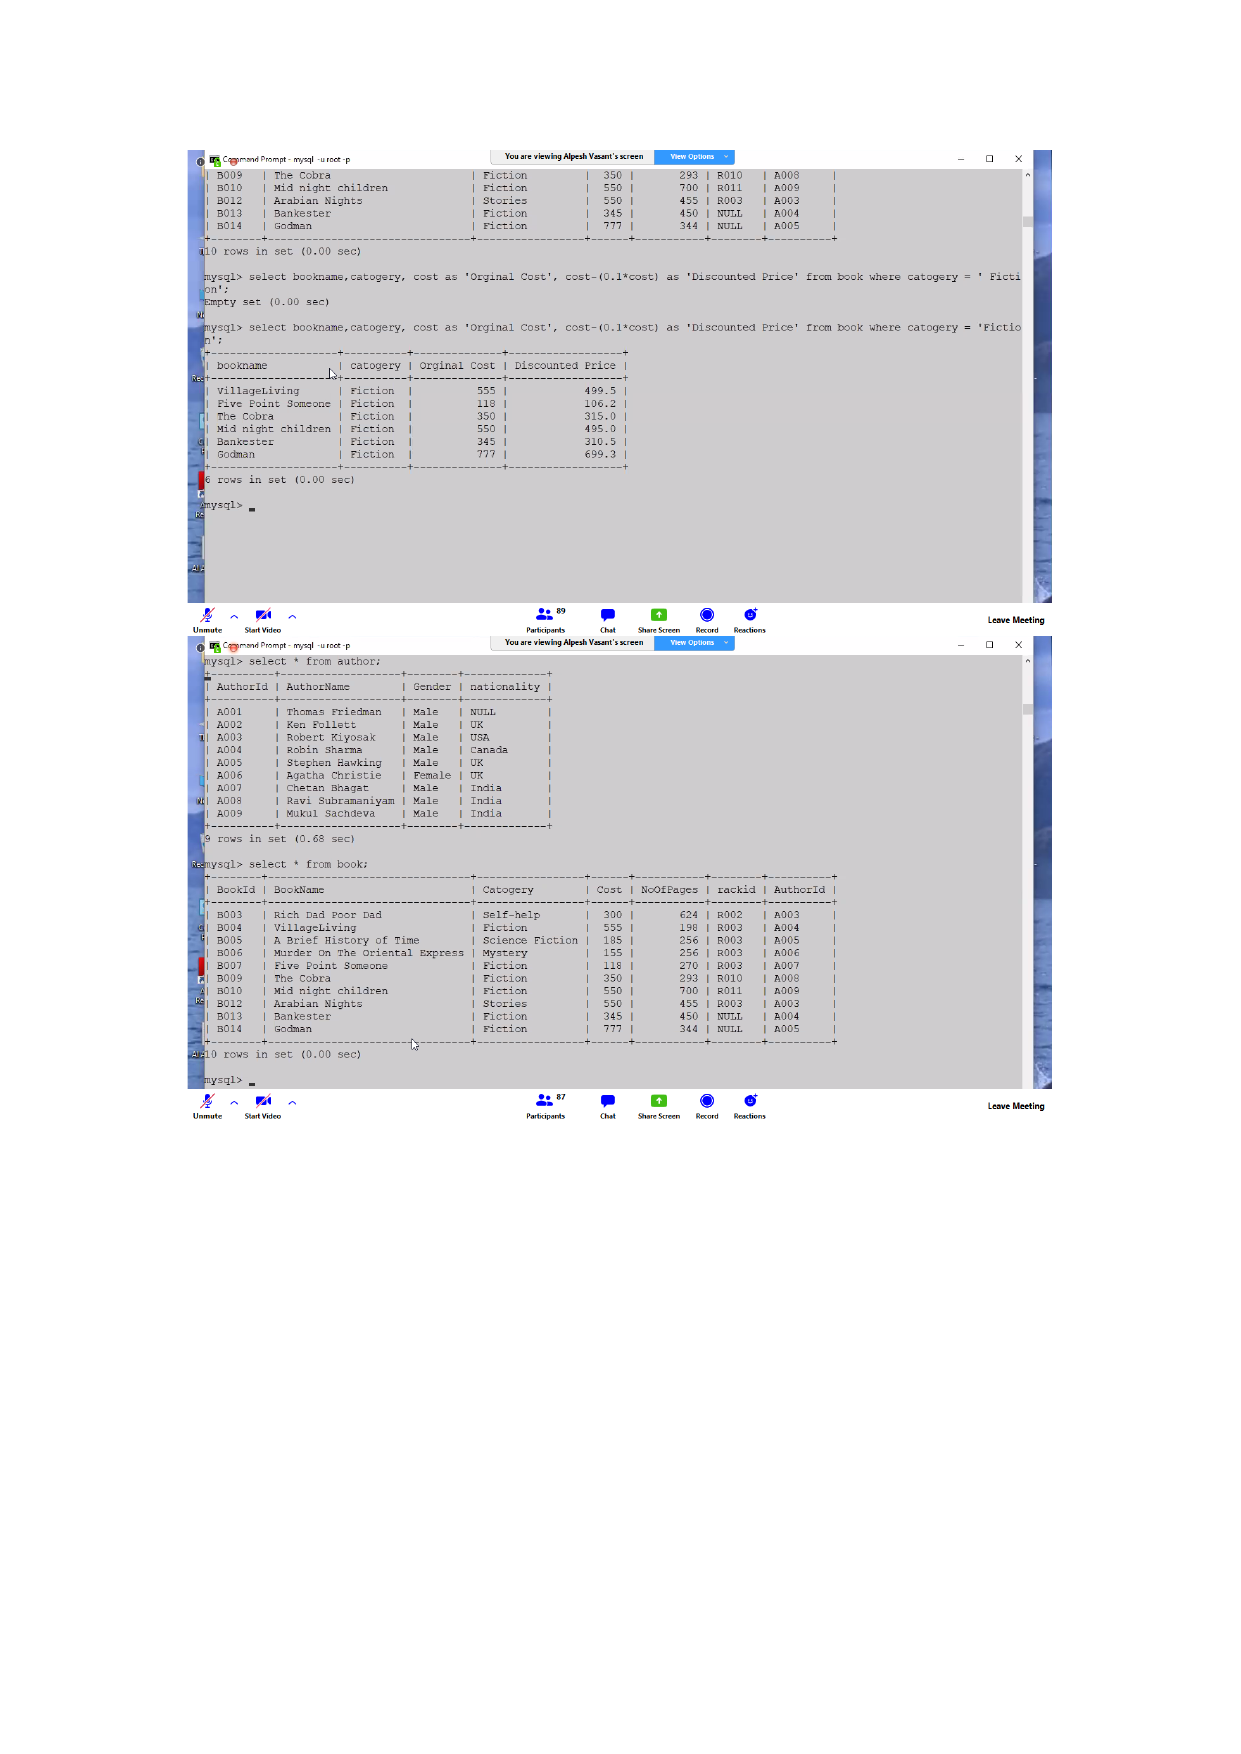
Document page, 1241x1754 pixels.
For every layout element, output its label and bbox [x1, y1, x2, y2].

picture [187, 150, 1052, 1122]
